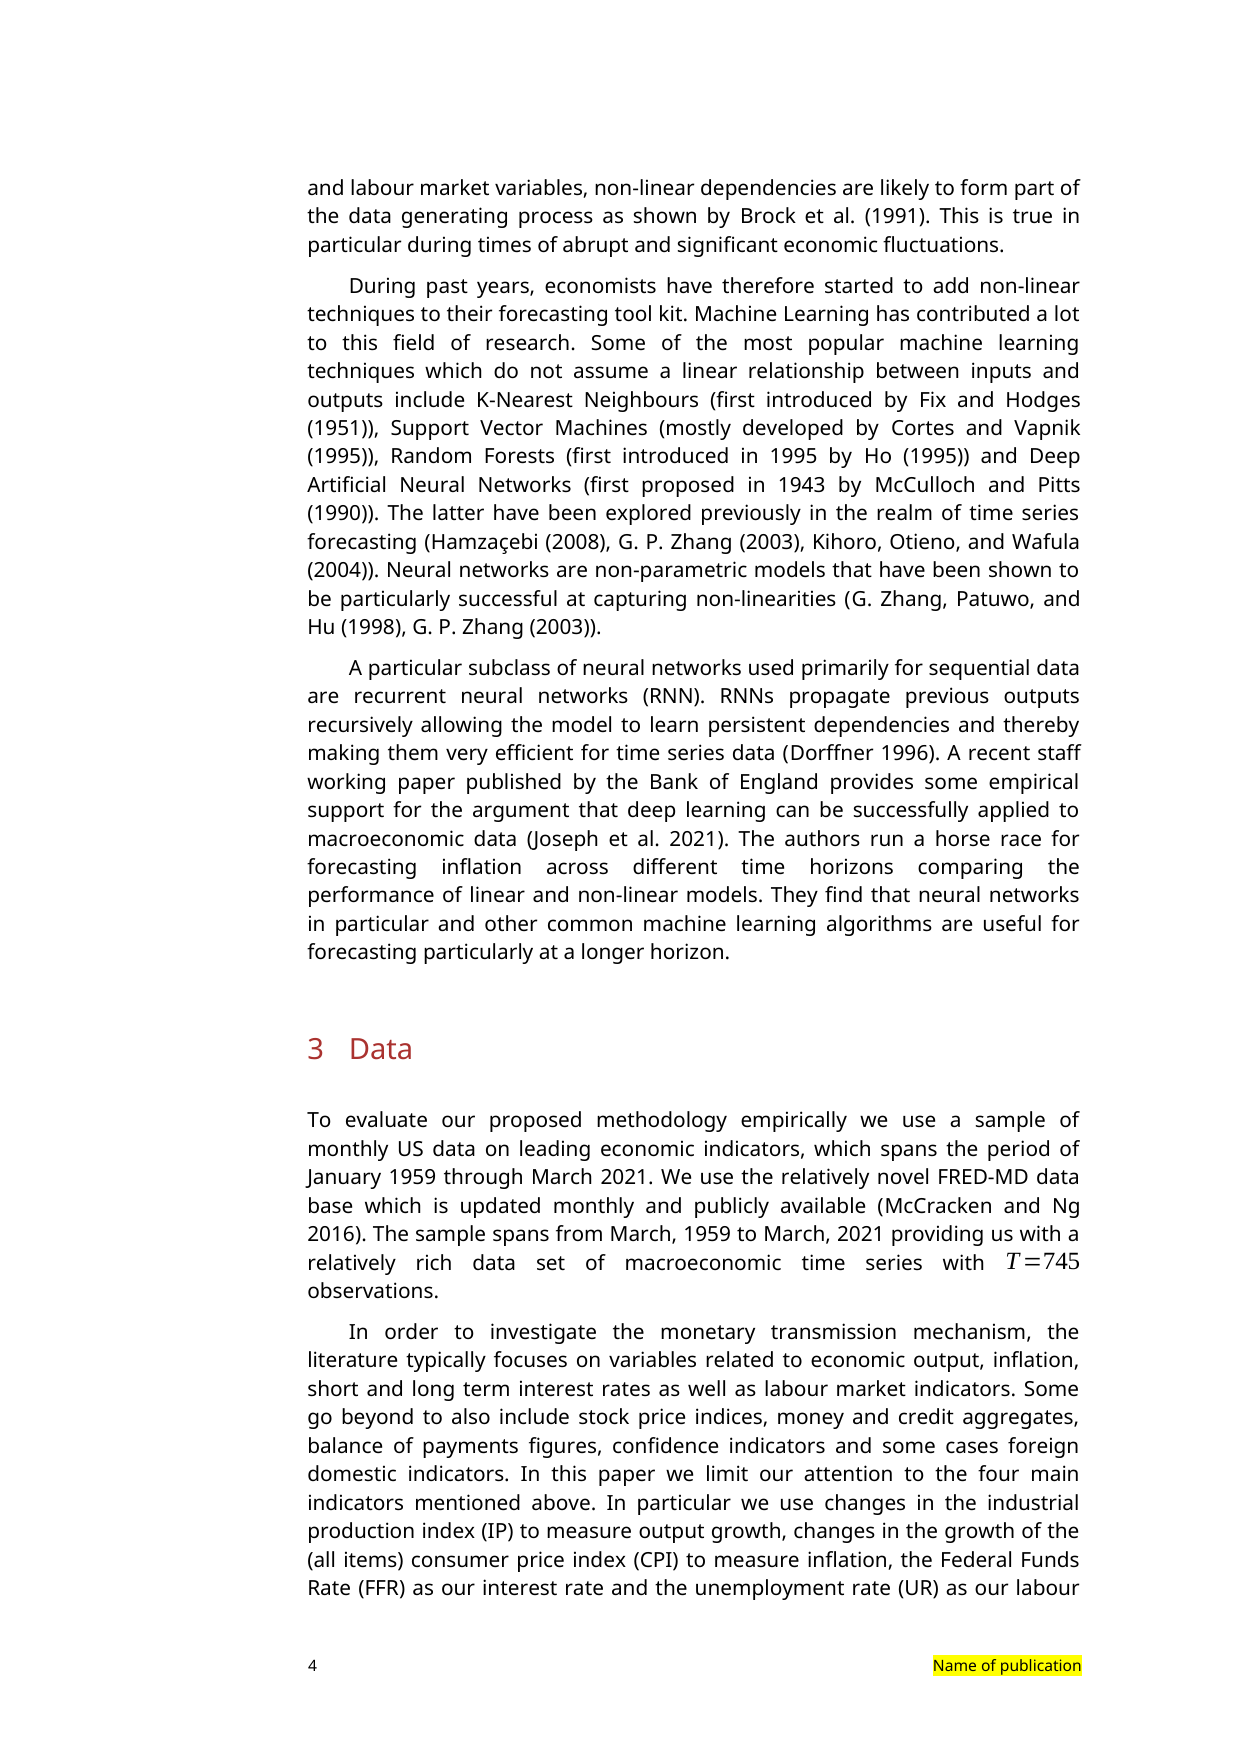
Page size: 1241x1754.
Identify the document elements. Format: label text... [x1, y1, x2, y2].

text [307, 173, 1081, 258]
text During past years, economists have therefore started to add non-linear techniques to their forecasting tool kit. Machine Learning has contributed a lot to this field of research. Some of the most popular machine learning techniques which do not assume a linear relationship between inputs and outputs include K-Nearest Neighbours (first introduced by Fix and Hodges (1951)), Support Vector Machines (mostly developed by Cortes and Vapnik (1995)), Random Forests (first introduced in 1995 by Ho (1995)) and Deep Artificial Neural Networks (first proposed in 1943 by McCulloch and Pitts (1990)). The latter have been explored previously in the realm of time series forecasting (Hamzaçebi (2008), G. P. Zhang (2003), Kihoro, Otieno, and Wafula (2004)). Neural networks are non-parametric models that have been shown to be particularly successful at capturing non-linearities (G. Zhang, Patuwo, and Hu (1998), G. P. Zhang (2003)). [307, 271, 1081, 641]
text To evaluate our proposed methodology empirically we use a sample of monthly US data on leading economic indicators, which spans the period of January 1959 through March 2021. We use the relatively novel FRED-MD data base which is updated monthly and publicly available (McCracken and Ng 2016). The sample spans from March, 1959 to March, 2021 providing us with a relatively rich data set of macroeconomic time series with observations. [307, 1106, 1081, 1305]
subtitle 3 Data [307, 1028, 1081, 1068]
text A particular subclass of neural networks used primarily for sequential data are recurrent neural networks (RNN). RNNs propagate previous outputs recursively allowing the model to learn persistent dependencies and thereby making them very efficient for time series data (Dorffner 1996). A recent staff working paper published by the Bank of England provides some empirical support for the argument that deep learning can be successfully applied to macroeconomic data (Joseph et al. 2021). The authors run a horse race for forecasting inflation across different time horizons comparing the performance of linear and non-linear models. They find that neural networks in particular and other common machine learning algorithms are useful for forecasting particularly at a longer horizon. [307, 653, 1081, 966]
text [307, 1317, 1081, 1602]
